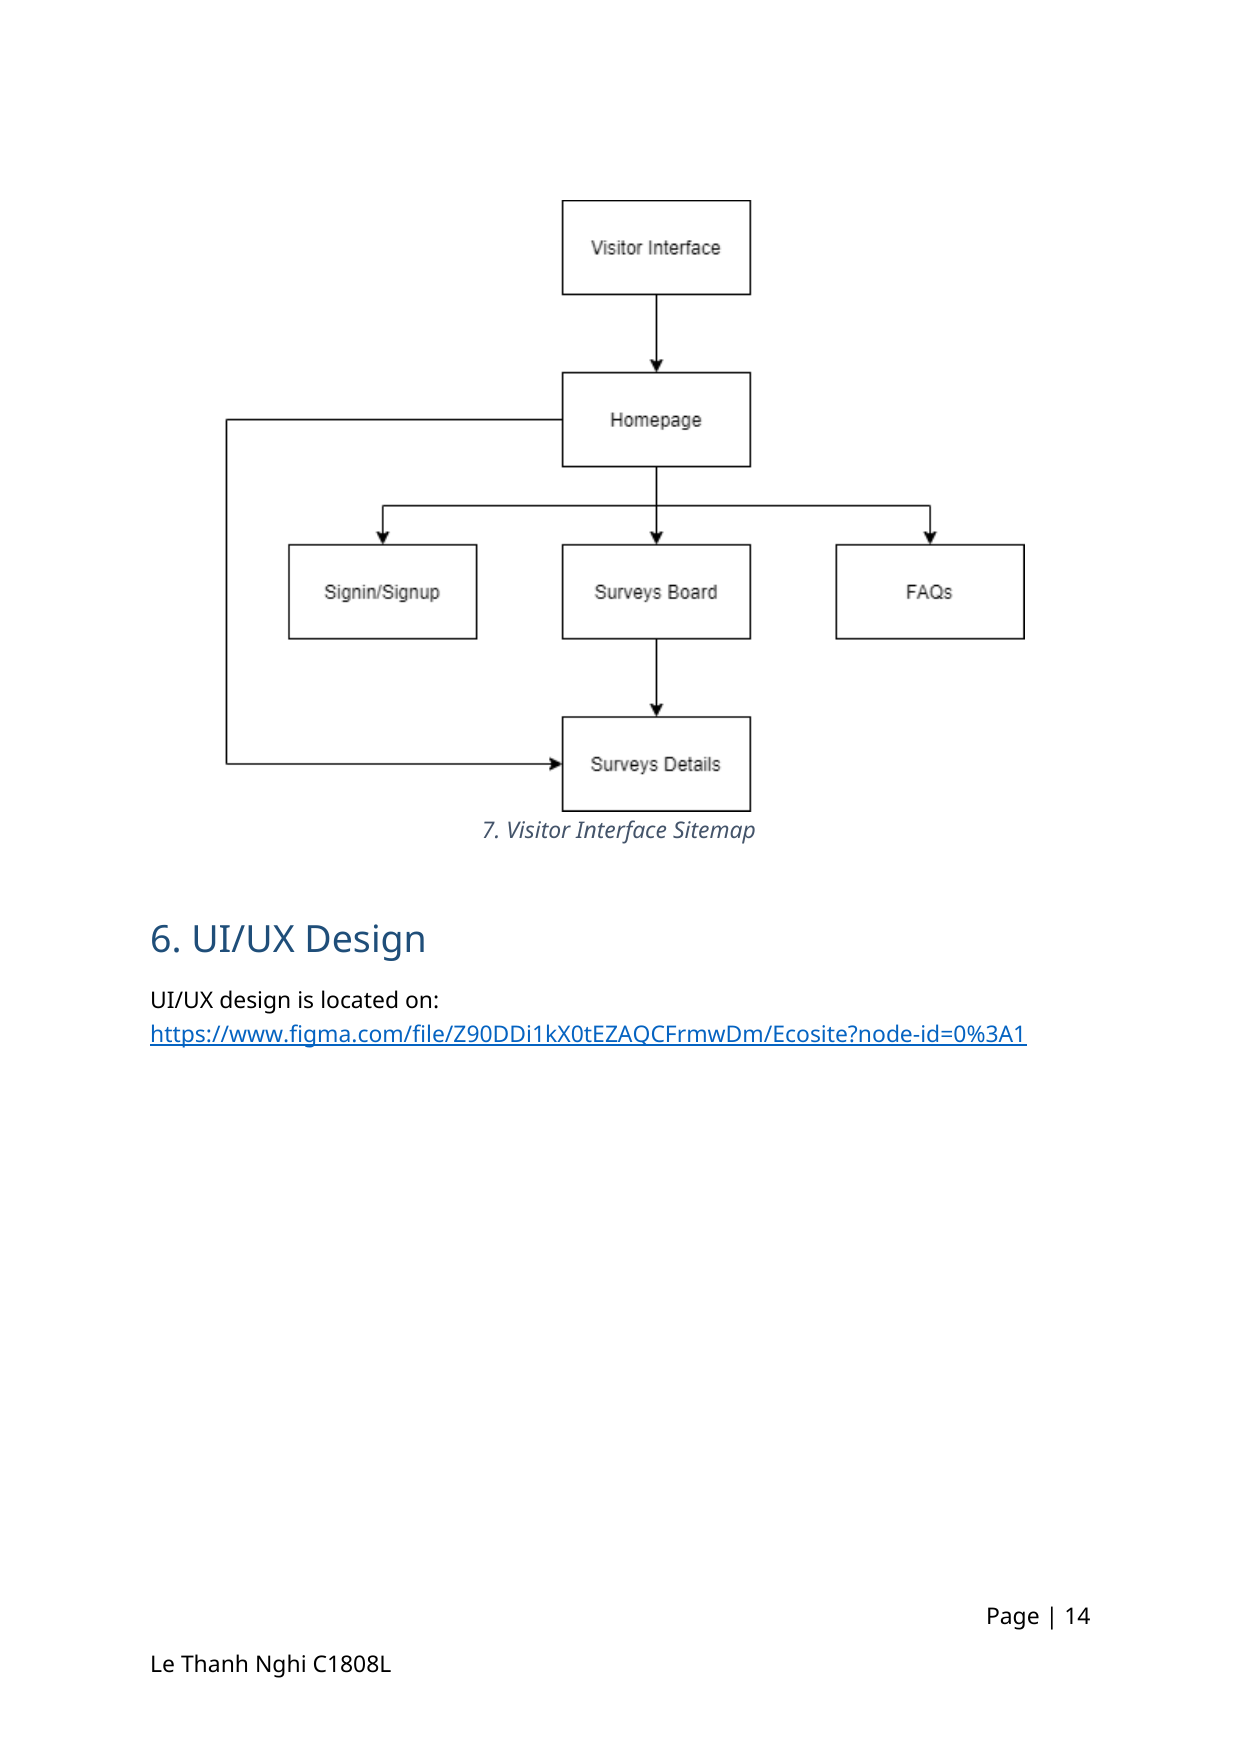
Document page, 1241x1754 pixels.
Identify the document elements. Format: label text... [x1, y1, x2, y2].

text 7. Visitor Interface Sitemap [150, 814, 1090, 845]
picture [215, 200, 1025, 812]
text UI/UX design is located on: https://www.figma.com/file/Z90DDi1kX0tEZAQCFrmwDm/Ecosite?node-id=0%3A1 [150, 984, 1087, 1049]
subtitle 6. UI/UX Design [150, 912, 1090, 963]
